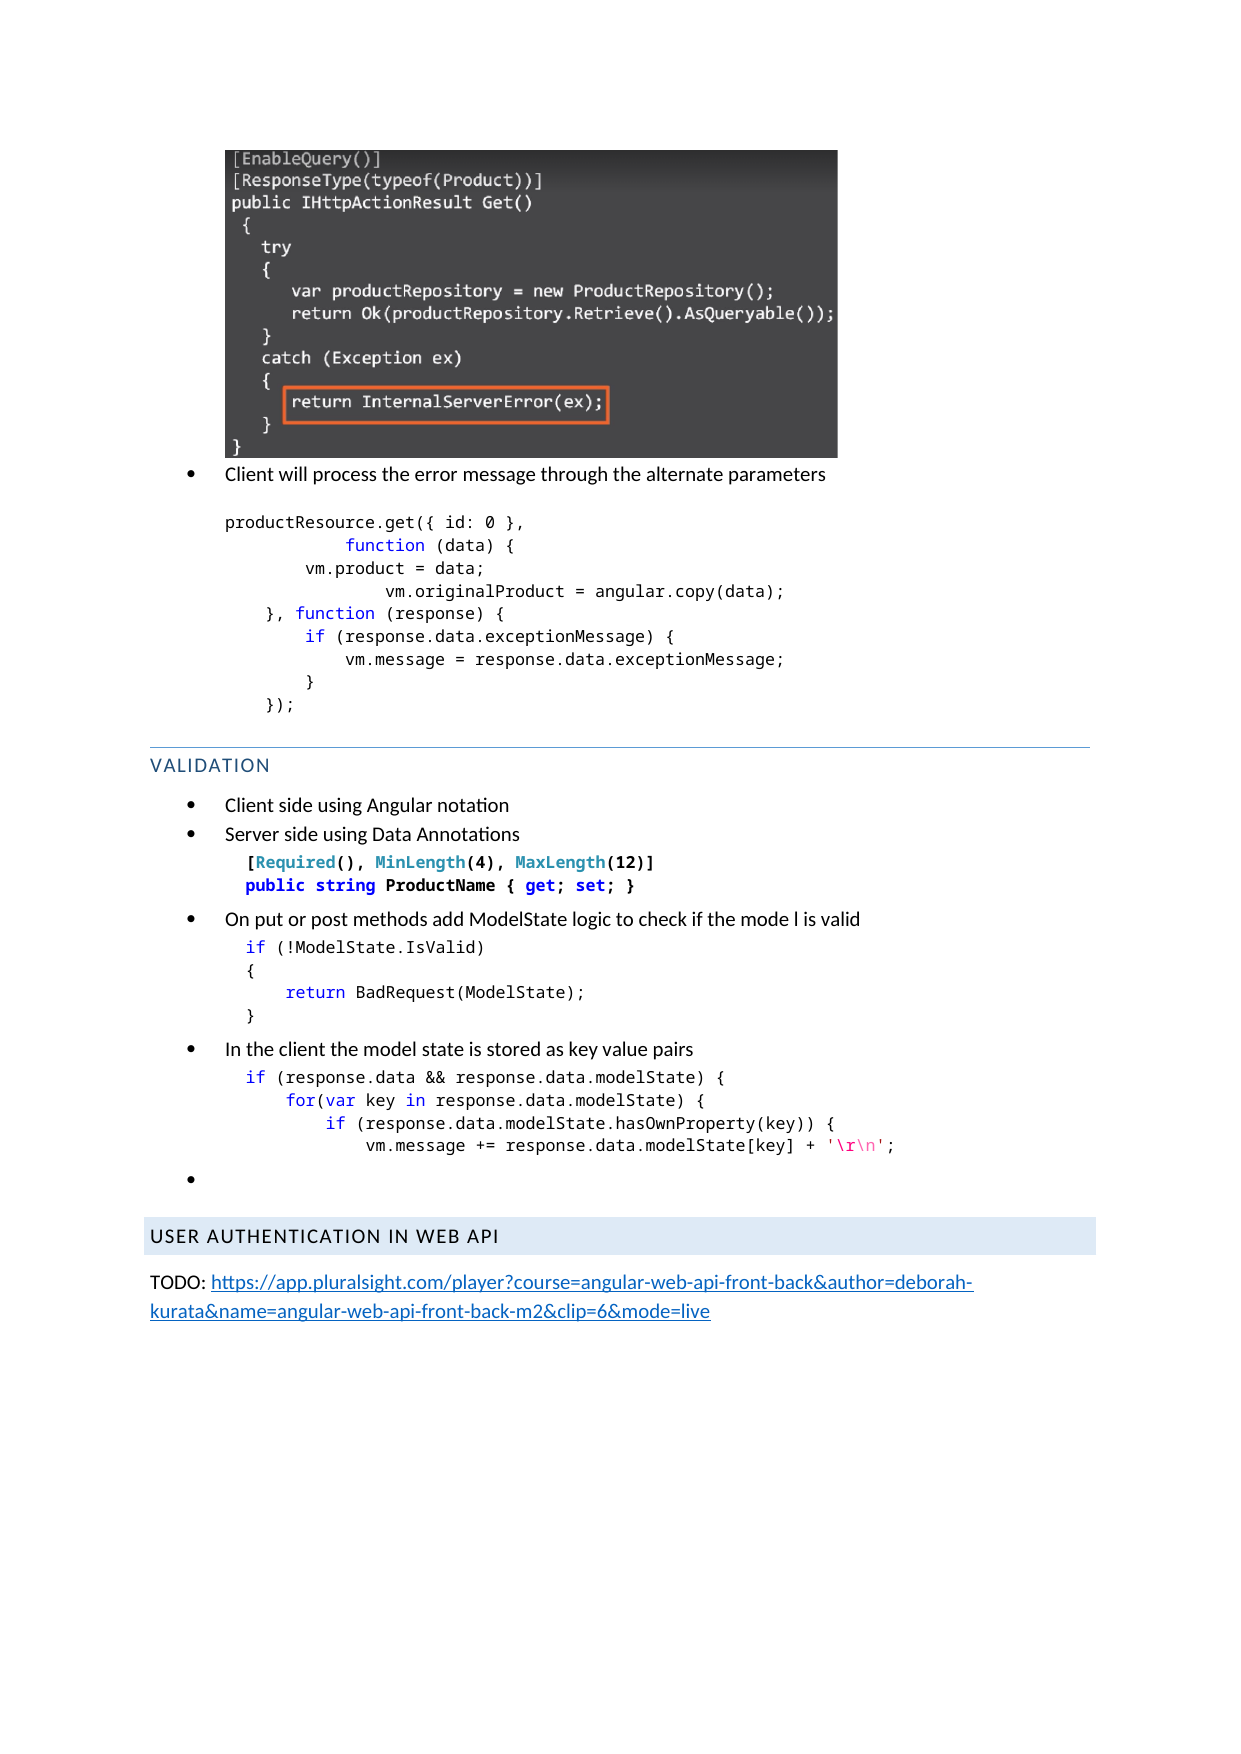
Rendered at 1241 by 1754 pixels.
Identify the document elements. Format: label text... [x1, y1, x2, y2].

list In the client the model state is stored as key value pairs [187, 1037, 1090, 1062]
text return BadRequest(ModelState); [245, 981, 1090, 1003]
text if (response.data.modelState.hasOwnProperty(key)) { [245, 1111, 1090, 1134]
text { [245, 958, 1090, 981]
subtitle Validation [150, 748, 1090, 778]
text vm.originalProduct = angular.copy(data); [225, 579, 1090, 602]
text } [225, 670, 1090, 693]
text }); [225, 693, 1090, 716]
text }, function (response) { [225, 602, 1090, 625]
subtitle User Authentication in Web API [150, 1223, 1090, 1249]
list Client side using Angular notation [187, 792, 1090, 817]
text vm.message = response.data.exceptionMessage; [225, 647, 1090, 670]
text public string ProductName { get; set; } [245, 873, 1090, 896]
text TODO: https://app.pluralsight.com/player?course=angular-web-api-front-back&author=deborah-kurata&name=angular-web-api-front-back-m2&clip=6&mode=live [150, 1269, 1090, 1324]
text for(var key in response.data.modelState) { [245, 1088, 1090, 1111]
picture [225, 150, 838, 458]
list Client will process the error message through the alternate parameters [187, 461, 1090, 487]
text if (response.data && response.data.modelState) { [245, 1066, 1090, 1088]
text productResource.get({ id: 0 }, [225, 511, 1090, 534]
text vm.product = data; [225, 557, 1090, 579]
list Server side using Data Annotations [187, 821, 1090, 847]
text function (data) { [225, 534, 1090, 557]
text if (!ModelState.IsValid) [245, 935, 1090, 958]
text [Required(), MinLength(4), MaxLength(12)] [245, 850, 1090, 873]
text vm.message += response.data.modelState[key] + '\r\n'; [245, 1134, 1090, 1157]
list On put or post methods add ModelState logic to check if the mode l is valid [187, 906, 1090, 932]
text } [245, 1003, 1090, 1026]
text if (response.data.exceptionMessage) { [225, 625, 1090, 647]
